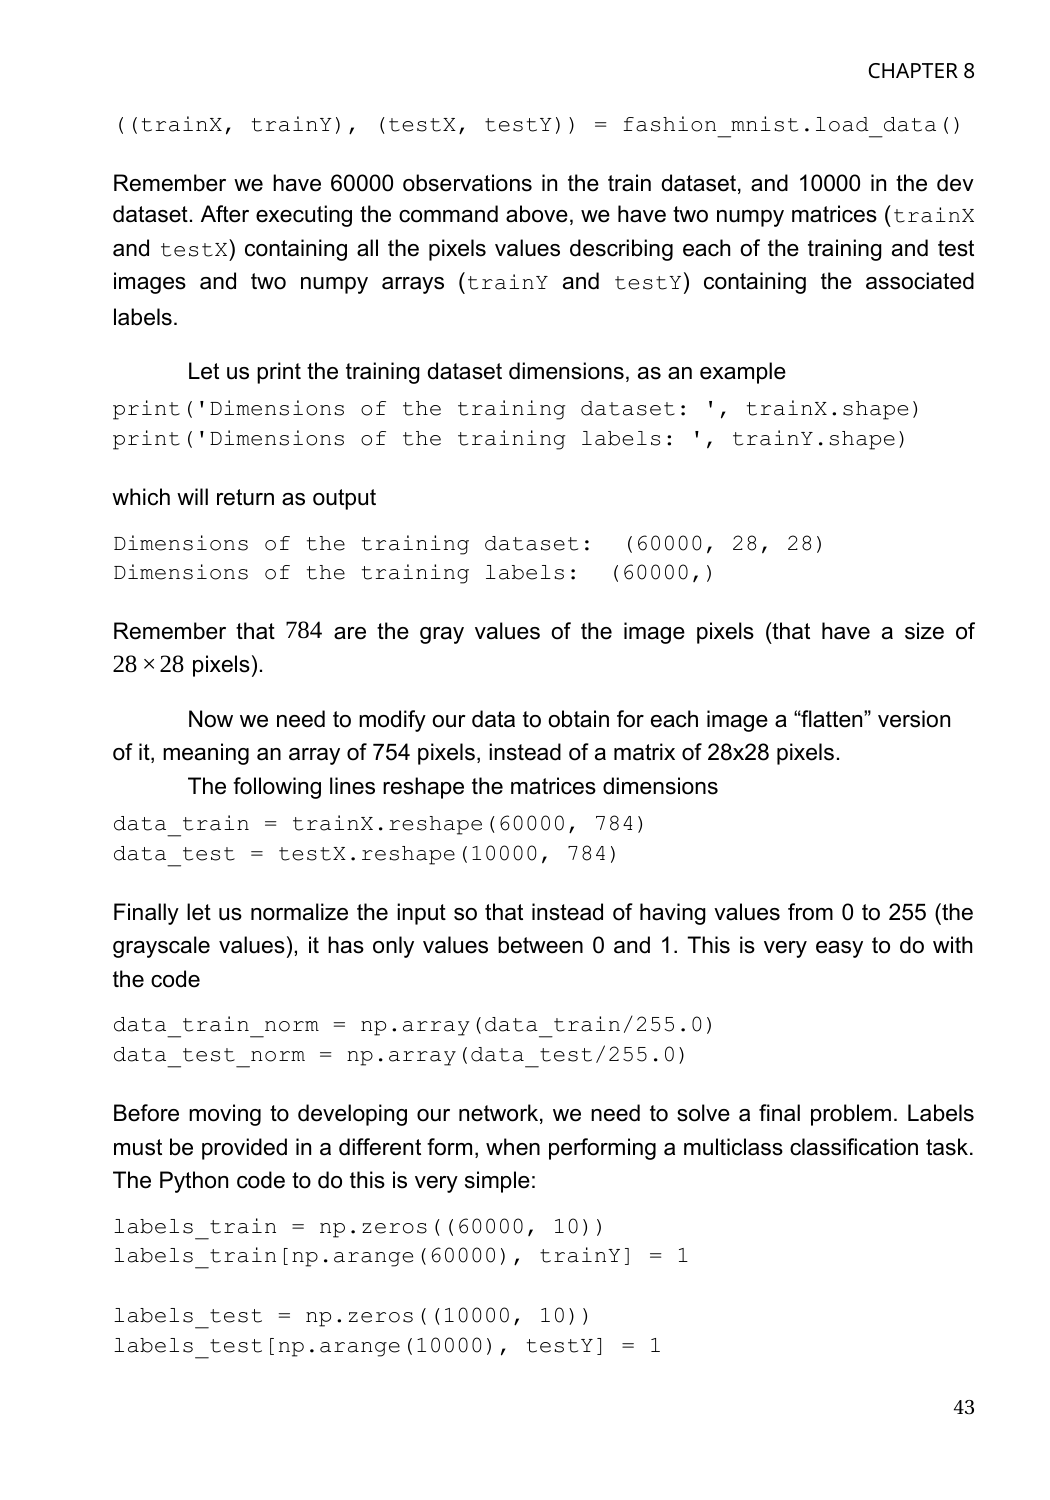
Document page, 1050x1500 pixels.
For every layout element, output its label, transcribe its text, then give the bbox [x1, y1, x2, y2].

text Before moving to developing our network, we need to solve a final problem. Labels must be provided in a different form, when performing a multiclass classification task. The Python code to do this is very simple: [112, 1093, 975, 1193]
text ((trainX, trainY), (testX, testY)) = fashion_mnist.load_data() [112, 112, 975, 138]
text labels_train = np.zeros((60000, 10)) [112, 1214, 975, 1240]
text Remember that are the gray values of the image pixels (that have a size of pixels). [112, 611, 975, 678]
text labels_test = np.zeros((10000, 10)) [112, 1303, 975, 1329]
text Now we need to modify our data to obtain for each image a “flatten” version of it, meaning an array of 754 pixels, instead of a matrix of 28x28 pixels. [112, 699, 975, 766]
text Dimensions of the training labels: (60000,) [112, 561, 975, 587]
text data_test = testX.reshape(10000, 784) [112, 841, 975, 867]
text data_test_norm = np.array(data_test/255.0) [112, 1042, 975, 1068]
text labels_test[np.arange(10000), testY] = 1 [112, 1333, 975, 1359]
text The following lines reshape the matrices dimensions [112, 766, 975, 799]
text Dimensions of the training dataset: (60000, 28, 28) [112, 531, 975, 557]
text Remember we have 60000 observations in the train dataset, and 10000 in the dev dataset. After executing the command above, we have two numpy matrices (trainX and testX) containing all the pixels values describing each of the training and test images and two numpy arrays (trainY and testY) containing the associated labels. [112, 163, 975, 330]
text Let us print the training dataset dimensions, as an example [112, 351, 975, 384]
text Finally let us normalize the input so that instead of having values from 0 to 255 (the grayscale values), it has only values between 0 and 1. This is very easy to do with the code [112, 892, 975, 992]
text labels_train[np.arange(60000), trainY] = 1 [112, 1244, 975, 1270]
text print('Dimensions of the training dataset: ', trainX.shape) [112, 396, 975, 422]
text print('Dimensions of the training labels: ', trainY.shape) [112, 426, 975, 452]
text data_train_norm = np.array(data_train/255.0) [112, 1013, 975, 1039]
text data_train = trainX.reshape(60000, 784) [112, 811, 975, 837]
text which will return as output [112, 477, 975, 510]
